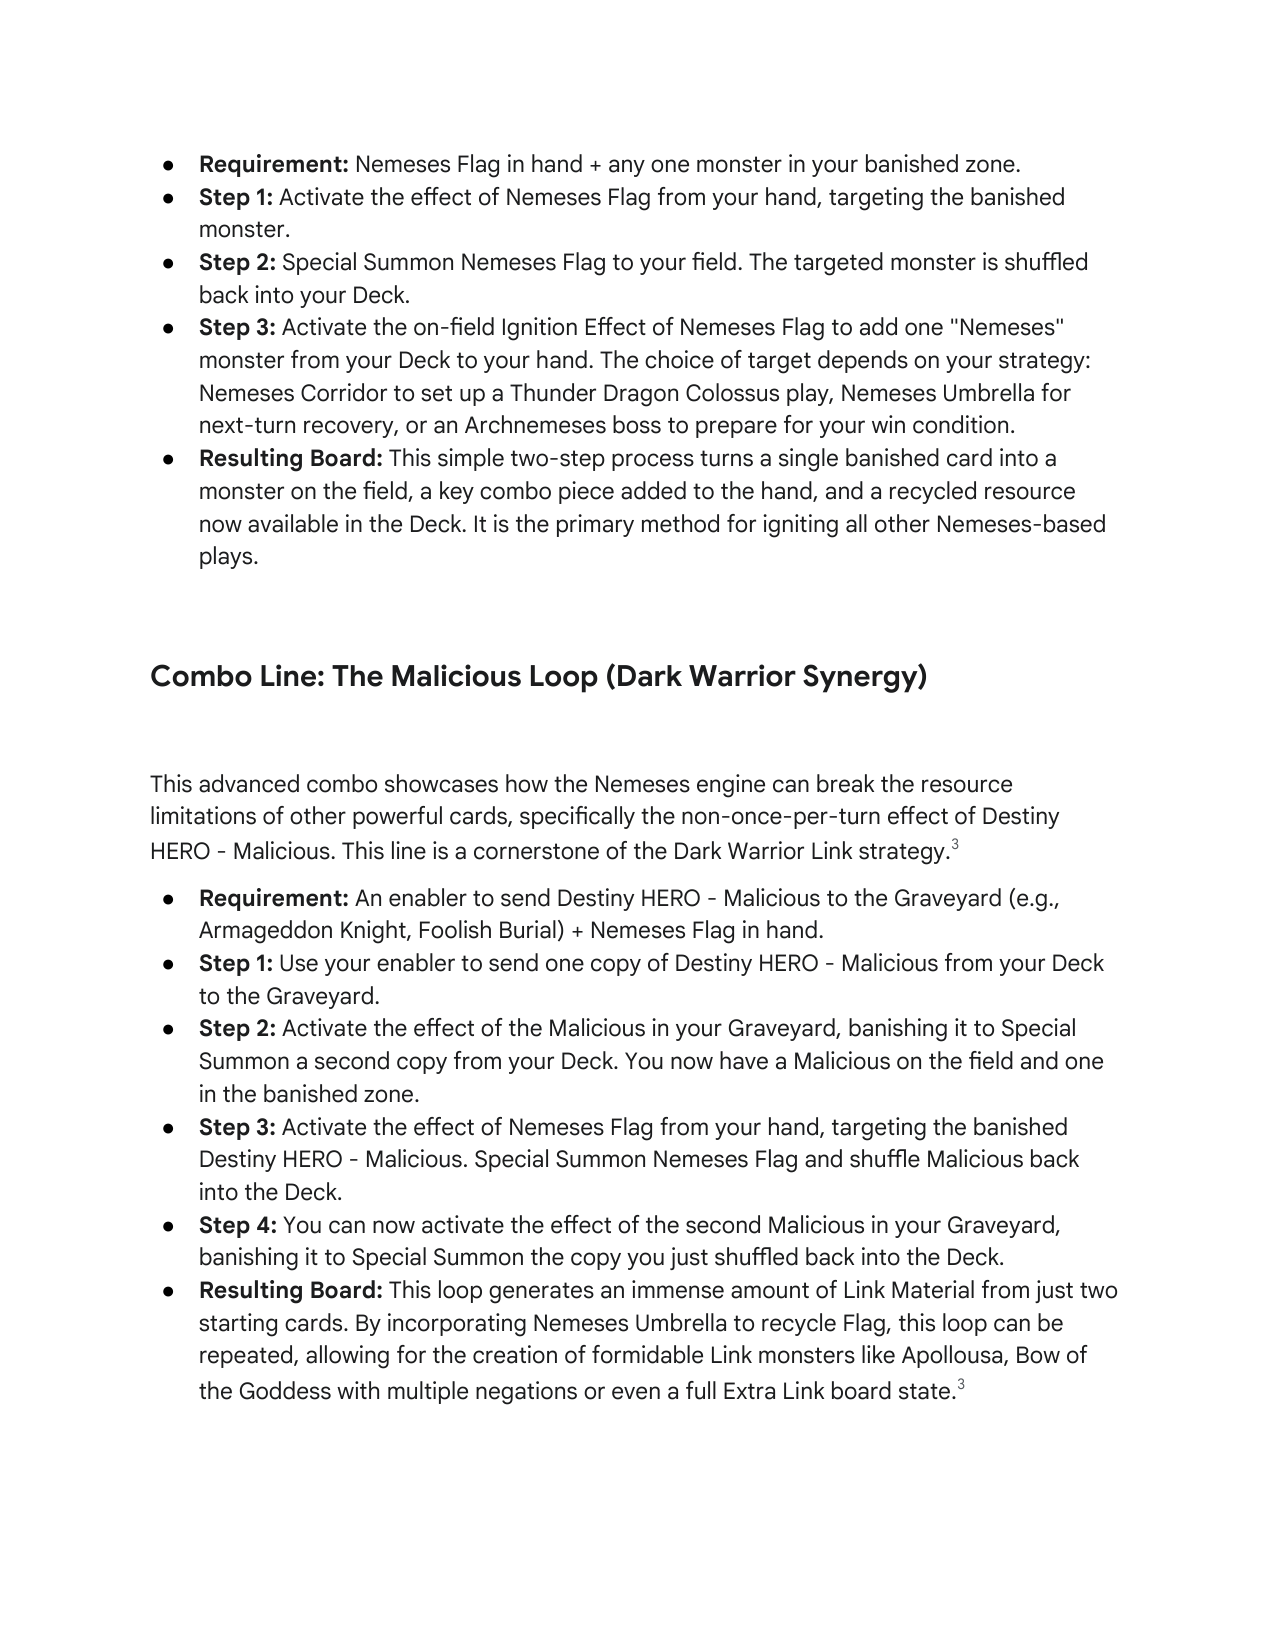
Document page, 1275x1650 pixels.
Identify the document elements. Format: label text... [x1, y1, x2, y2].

text This advanced combo showcases how the Nemeses engine can break the resource limitations of other powerful cards, specifically the non-once-per-turn effect of Destiny HERO - Malicious. This line is a cornerstone of the Dark Warrior Link strategy.3 [150, 770, 1125, 867]
list Requirement: Nemeses Flag in hand + any one monster in your banished zone. [161, 150, 1125, 179]
list Resulting Board: This simple two-step process turns a single banished card into a monster on the field, a key combo piece added to the hand, and a recycled resource now available in the Deck. It is the primary method for igniting all other Nemeses-based plays. [161, 444, 1125, 571]
list Step 2: Activate the effect of the Malicious in your Graveyard, banishing it to Special Summon a second copy from your Deck. You now have a Malicious on the field and one in the banished zone. [161, 1015, 1125, 1109]
list Step 2: Special Summon Nemeses Flag to your field. The targeted monster is shuffled back into your Deck. [161, 248, 1125, 309]
list Step 3: Activate the effect of Nemeses Flag from your hand, targeting the banished Destiny HERO - Malicious. Special Summon Nemeses Flag and shuffle Malicious back into the Deck. [161, 1113, 1125, 1207]
subtitle Combo Line: The Malicious Loop (Dark Warrior Synergy) [150, 658, 1125, 694]
list Resulting Board: This loop generates an immense amount of Link Material from just two starting cards. By incorporating Nemeses Umbrella to recycle Flag, this loop can be repeated, allowing for the creation of formidable Link monsters like Apollousa, Bow of the Goddess with multiple negations or even a full Extra Link board state.3 [161, 1276, 1125, 1406]
list Step 4: You can now activate the effect of the second Malicious in your Graveyard, banishing it to Special Summon the copy you just shuffled back into the Deck. [161, 1211, 1125, 1272]
list Requirement: An enabler to send Destiny HERO - Malicious to the Graveyard (e.g., Armageddon Knight, Foolish Burial) + Nemeses Flag in hand. [161, 884, 1125, 945]
list Step 1: Activate the effect of Nemeses Flag from your hand, targeting the banished monster. [161, 183, 1125, 244]
list Step 1: Use your enabler to send one copy of Destiny HERO - Malicious from your Deck to the Graveyard. [161, 949, 1125, 1011]
list Step 3: Activate the on-field Ignition Effect of Nemeses Flag to add one "Nemeses" monster from your Deck to your hand. The choice of target depends on your strategy: Nemeses Corridor to set up a Thunder Dragon Colossus play, Nemeses Umbrella for next-turn recovery, or an Archnemeses boss to prepare for your win condition. [161, 313, 1125, 440]
